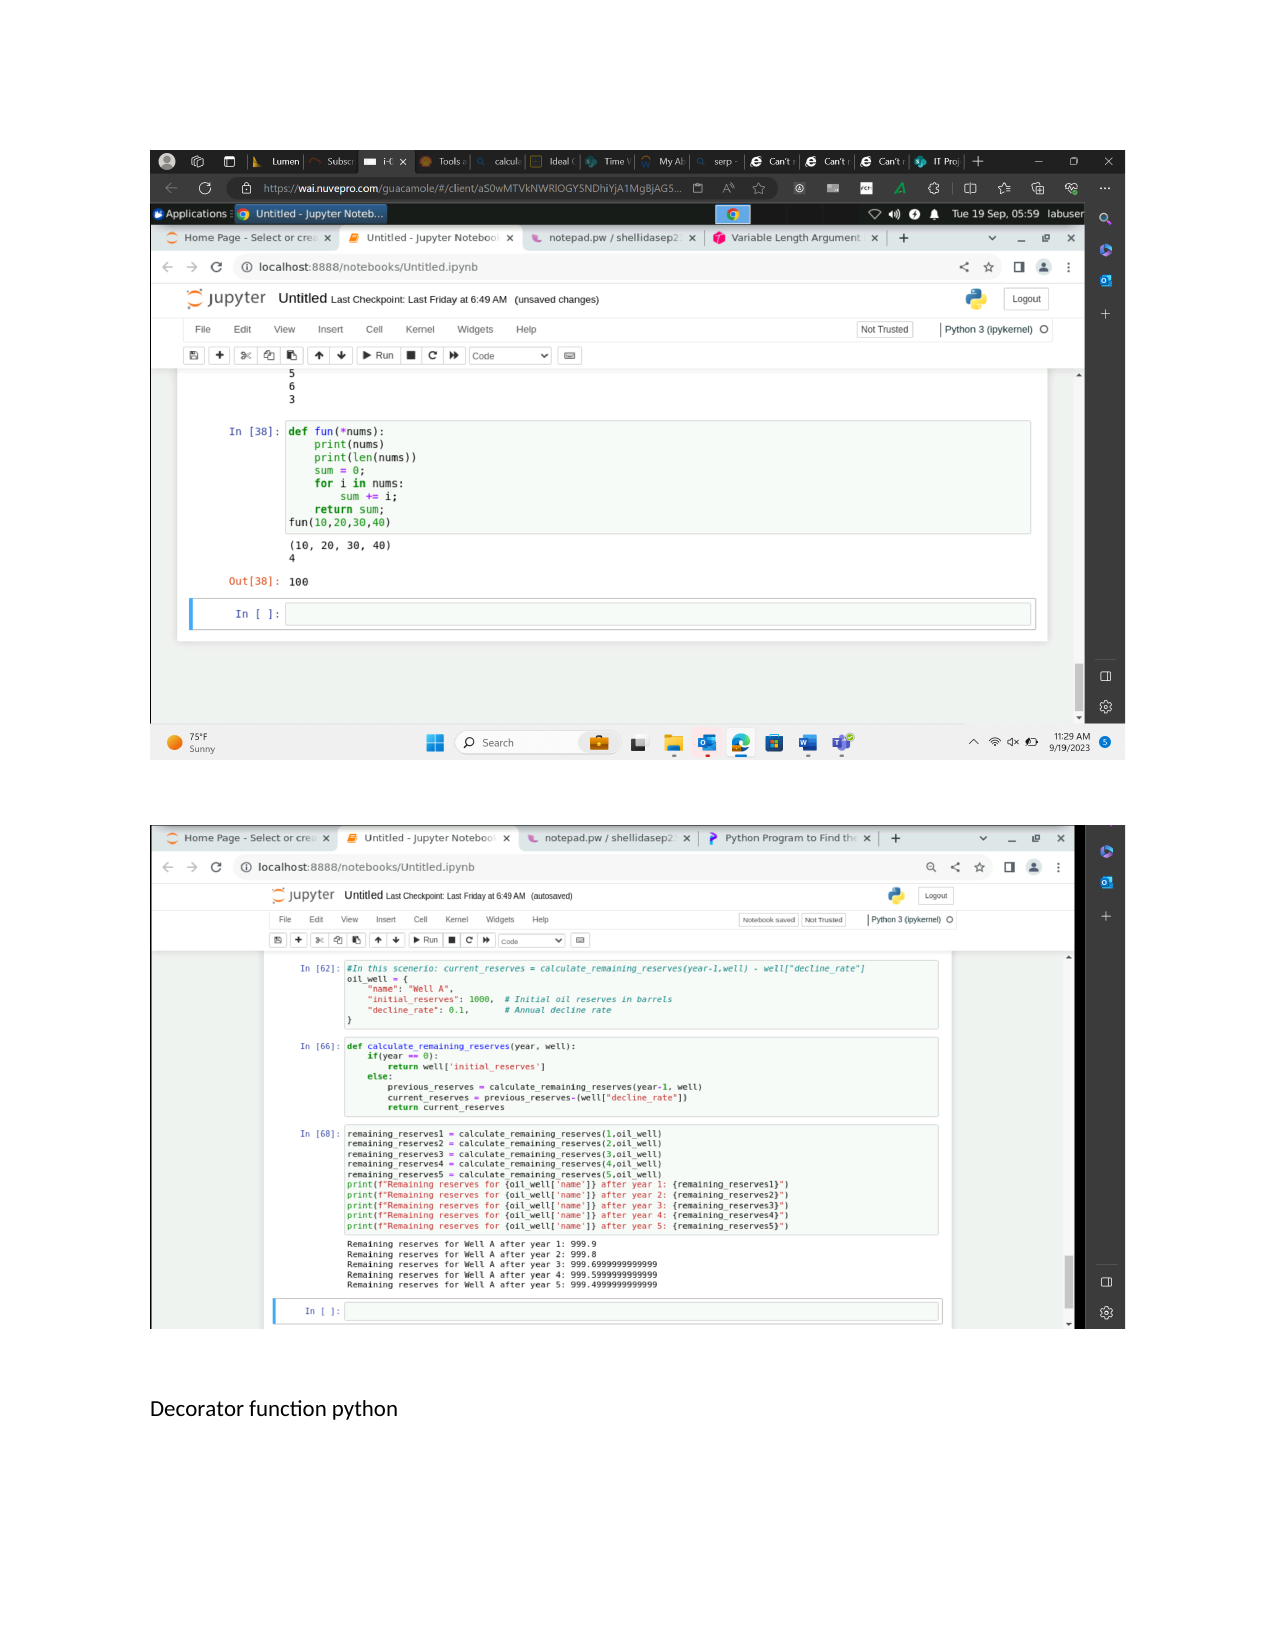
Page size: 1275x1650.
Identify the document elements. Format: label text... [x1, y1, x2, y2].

picture [150, 150, 1125, 760]
text Decorator function python [150, 1394, 1125, 1422]
picture [150, 825, 1125, 1329]
